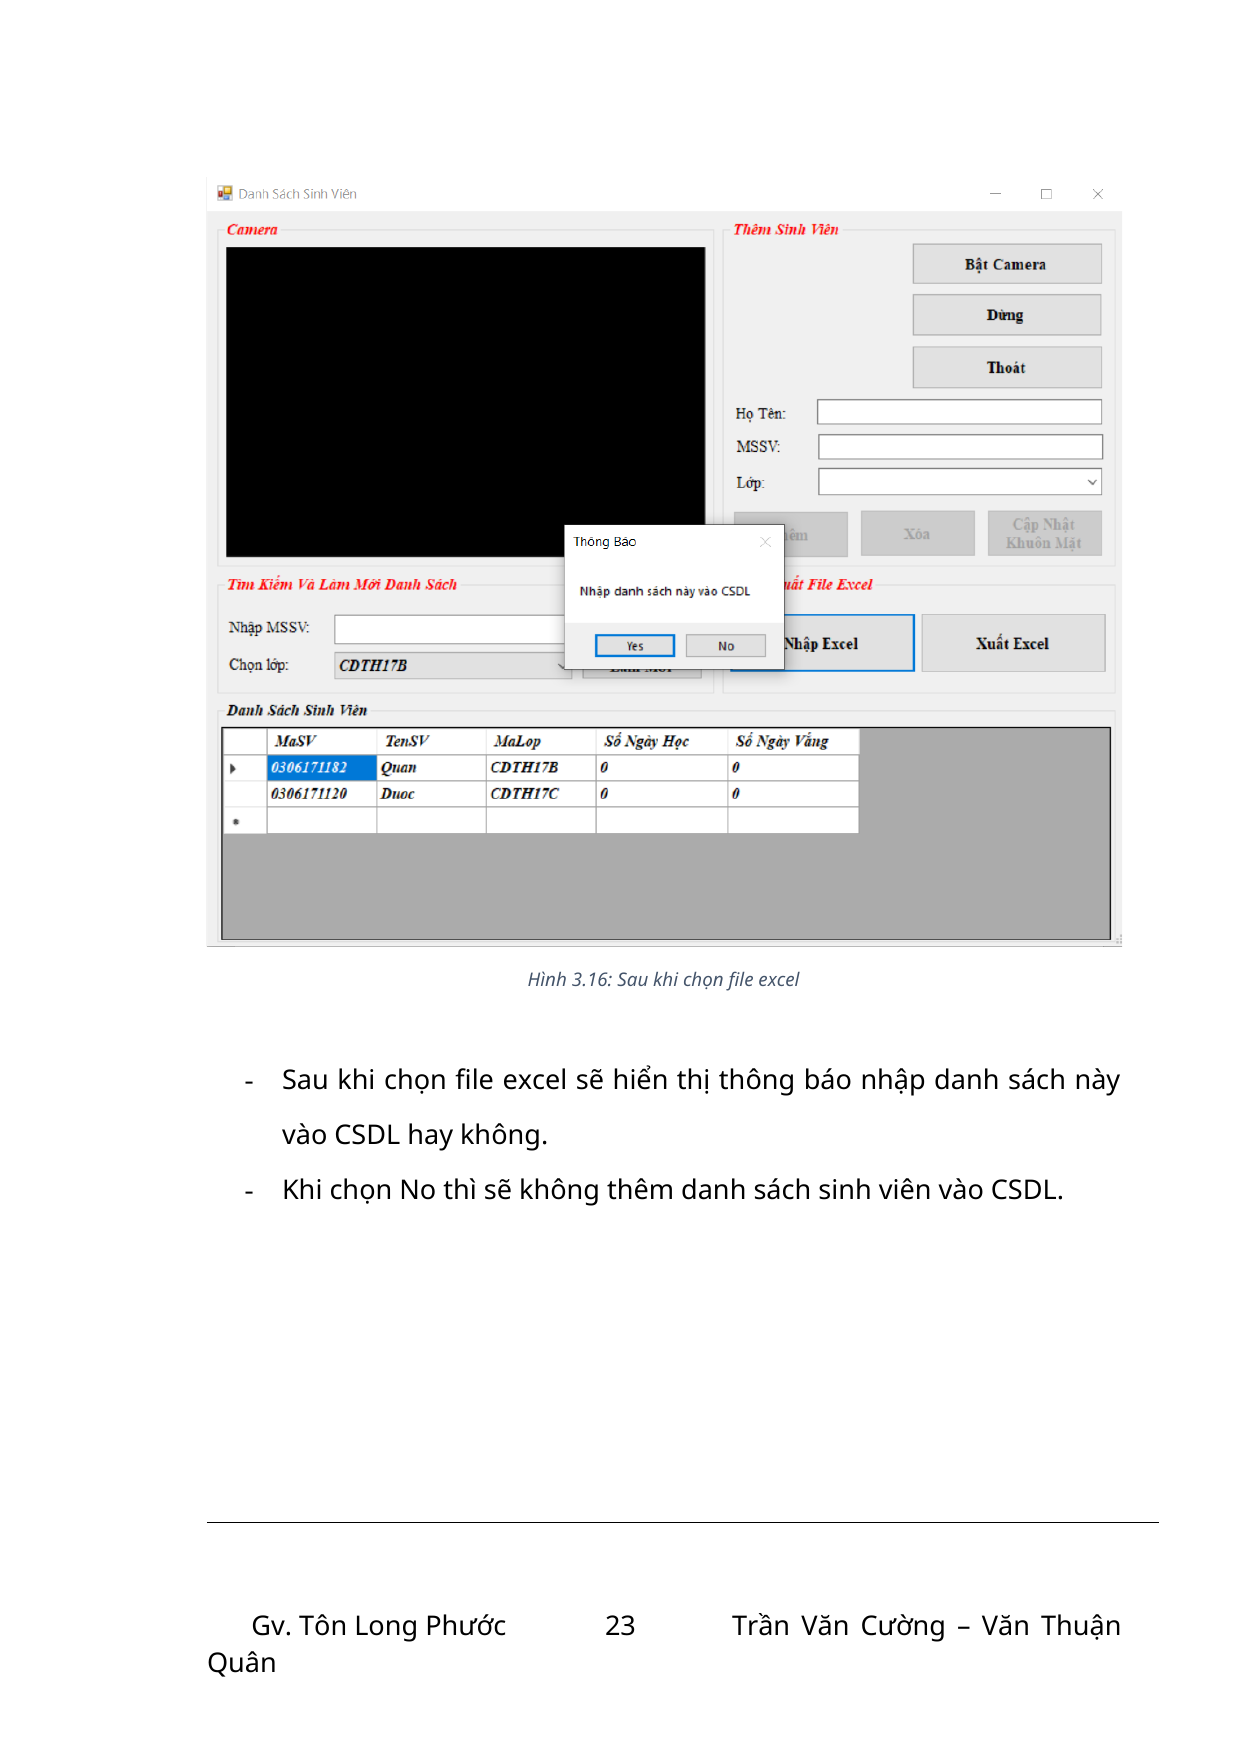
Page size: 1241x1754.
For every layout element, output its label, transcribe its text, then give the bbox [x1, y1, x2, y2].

list Sau khi chọn file excel sẽ hiển thị thông báo nhập danh sách này vào CSDL hay không. [244, 1060, 1122, 1152]
picture [206, 177, 1123, 947]
list Khi chọn No thì sẽ không thêm danh sách sinh viên vào CSDL. [244, 1171, 1122, 1208]
